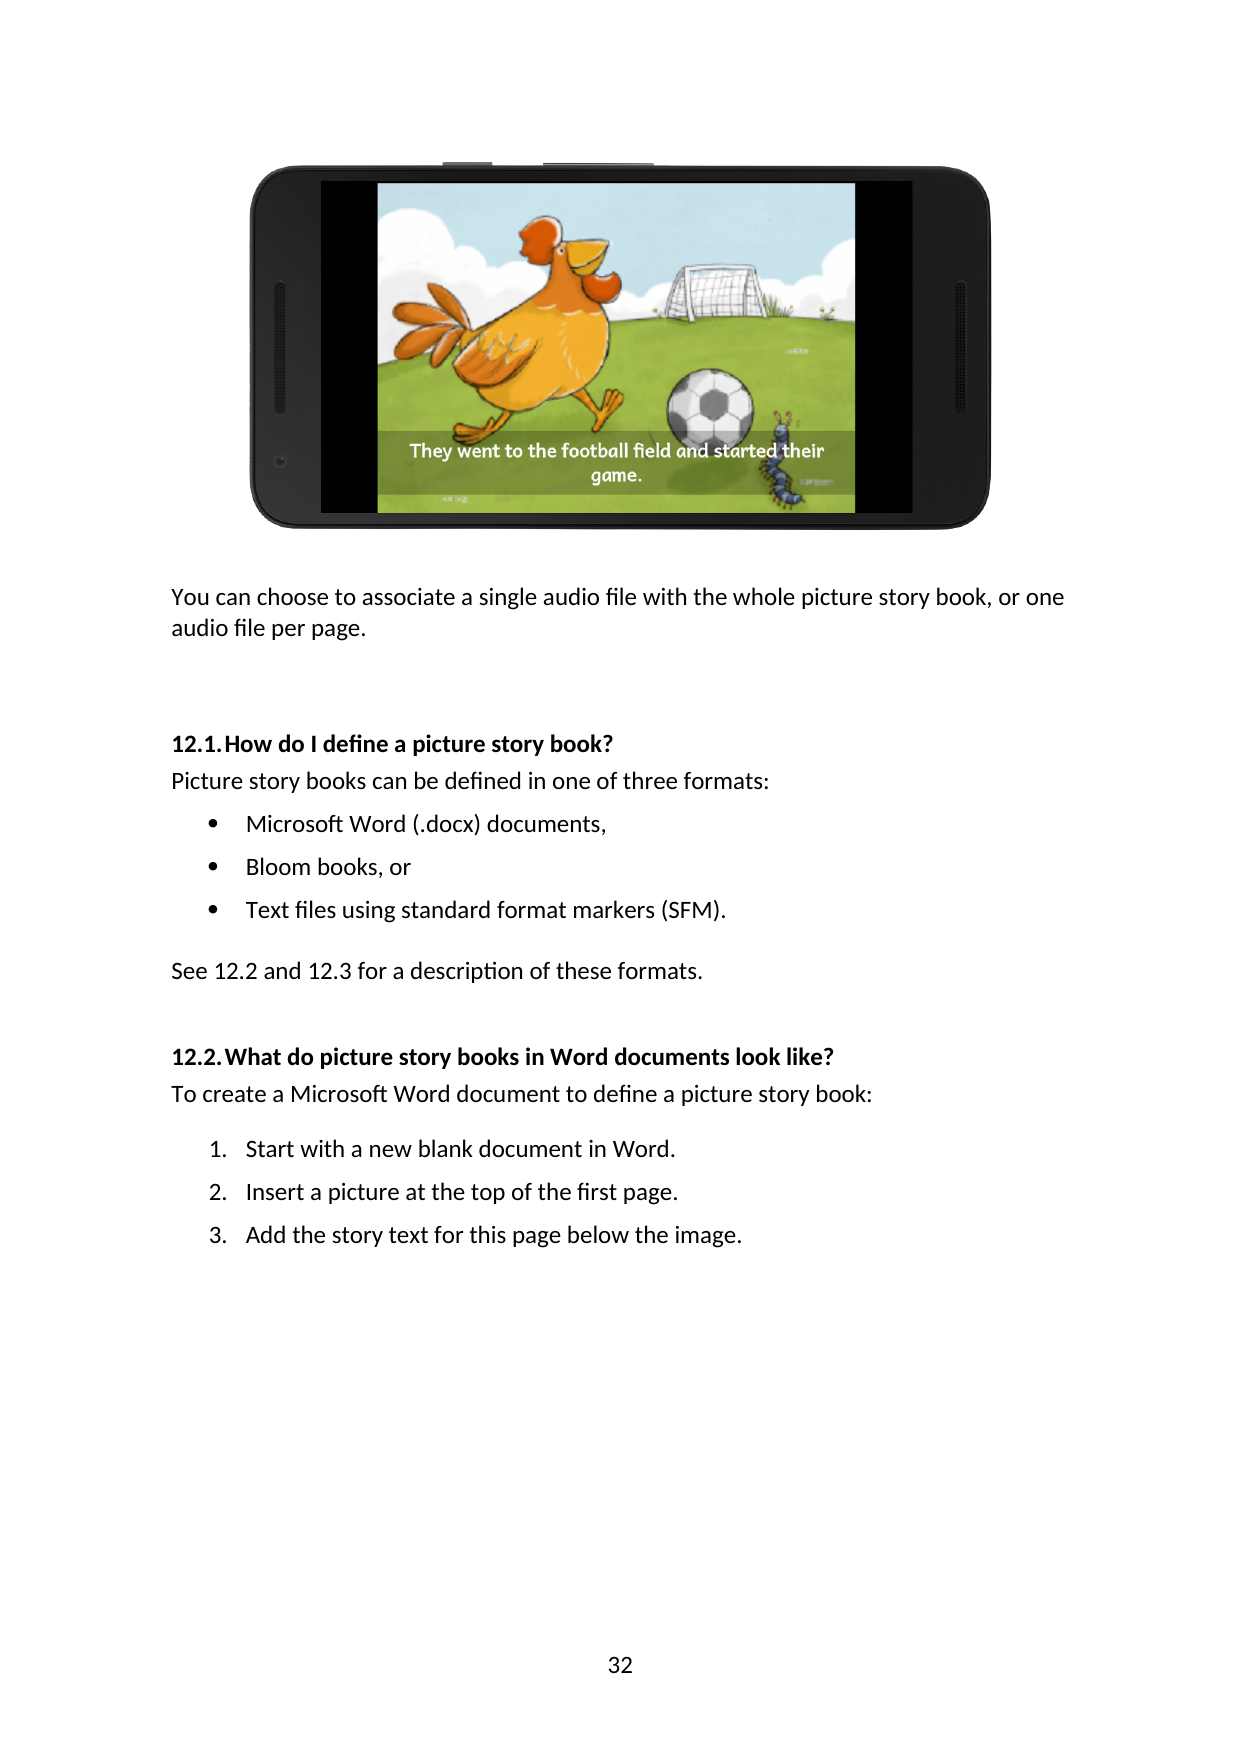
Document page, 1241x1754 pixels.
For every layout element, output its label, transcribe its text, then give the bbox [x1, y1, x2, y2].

list Microsoft Word (.docx) documents, [208, 808, 1069, 838]
list Start with a new blank document in Word. [208, 1133, 1069, 1164]
text Picture story books can be defined in one of three formats: [171, 765, 1069, 796]
subtitle What do picture story books in Word documents look like? [171, 1041, 1069, 1072]
list Text files using standard format markers (SFM). [208, 894, 1069, 924]
subtitle How do I define a picture story book? [171, 728, 1069, 759]
list Insert a picture at the top of the first page. [208, 1176, 1069, 1207]
list Add the story text for this page below the image. [208, 1219, 1069, 1250]
text See 11.2 and 11.3 for a description of these formats. [171, 955, 1069, 1016]
picture [171, 130, 1068, 581]
text You can choose to associate a single audio file with the whole picture story book, or one audio file per page. [171, 581, 1069, 642]
list Bloom books, or [208, 851, 1069, 882]
text To create a Microsoft Word document to define a picture story book: [171, 1078, 1069, 1108]
